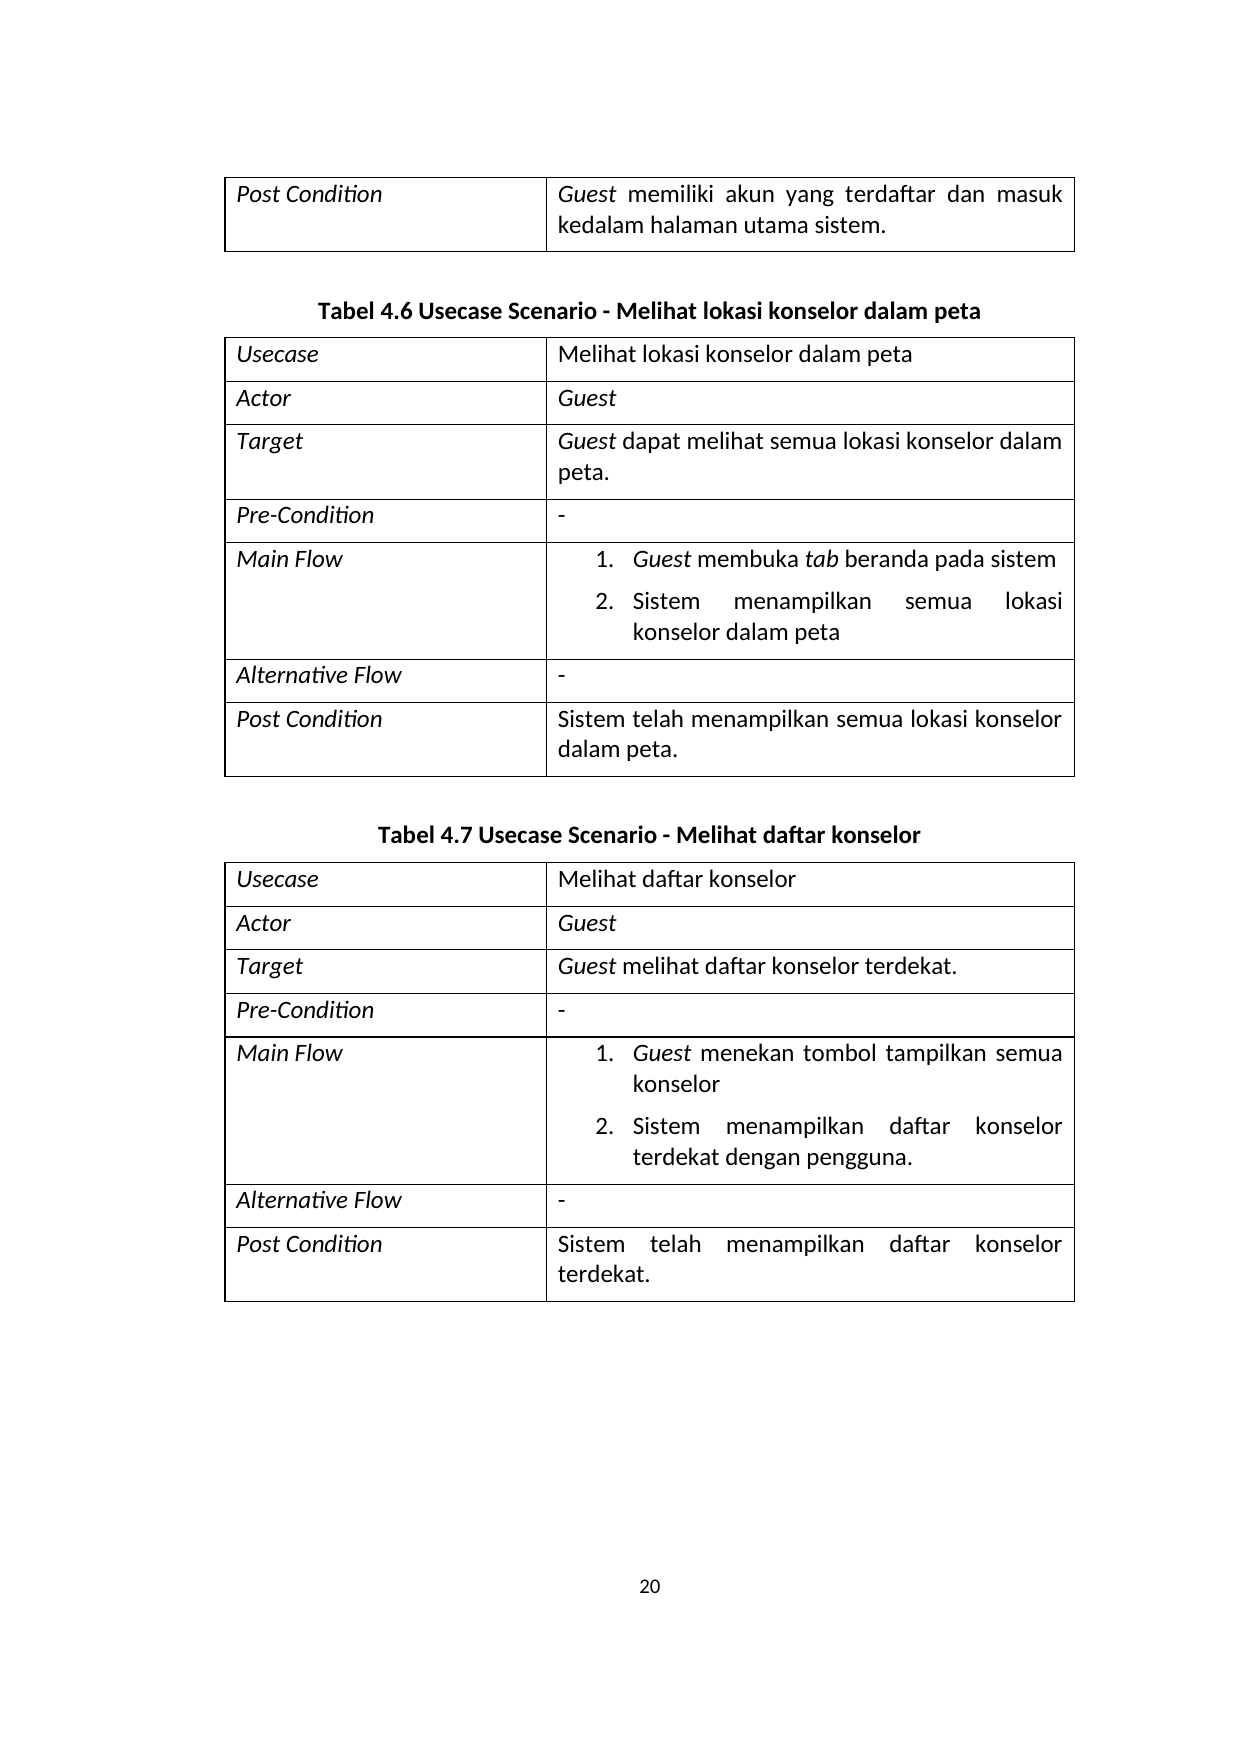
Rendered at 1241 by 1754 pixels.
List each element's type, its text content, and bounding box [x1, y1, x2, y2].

table_cell Pre-Condition [226, 500, 546, 542]
table_cell Sistem telah menampilkan semua lokasi konselor dalam peta. [547, 703, 1074, 776]
table_cell Alternative Flow [226, 660, 546, 702]
table_cell - [547, 500, 1074, 542]
table_header Usecase [226, 863, 546, 906]
table_header Melihat lokasi konselor dalam peta [547, 338, 1074, 381]
table_cell Guest [547, 382, 1074, 424]
table_cell Target [226, 425, 546, 498]
table_cell Main Flow [226, 543, 546, 658]
table_cell Post Condition [226, 703, 546, 776]
table_cell Sistem telah menampilkan daftar konselor terdekat. [547, 1228, 1074, 1301]
table_cell Guest membuka tab beranda pada sistem Sistem menampilkan semua lokasi konselor dalam peta [547, 543, 1074, 658]
table_cell Guest melihat daftar konselor terdekat. [547, 950, 1074, 993]
table_header Usecase [226, 338, 546, 381]
table_cell Guest [547, 907, 1074, 949]
table_cell Actor [226, 907, 546, 949]
table_cell - [547, 994, 1074, 1036]
table_cell Guest menekan tombol tampilkan semua konselor Sistem menampilkan daftar konselor terdekat dengan pengguna. [547, 1038, 1074, 1183]
table_cell - [547, 660, 1074, 702]
text Tabel 4.7 Usecase Scenario - Melihat daftar konselor [236, 820, 1063, 850]
table_cell Guest dapat melihat semua lokasi konselor dalam peta. [547, 425, 1074, 498]
table_cell Pre-Condition [226, 994, 546, 1036]
table_cell - [547, 1185, 1074, 1227]
table_cell Target [226, 950, 546, 993]
table_cell Guest memiliki akun yang terdaftar dan masuk kedalam halaman utama sistem. [547, 178, 1074, 251]
table_cell Post Condition [226, 1228, 546, 1301]
table_cell Alternative Flow [226, 1185, 546, 1227]
table_cell Actor [226, 382, 546, 424]
table_cell Main Flow [226, 1038, 546, 1183]
text Tabel 4.6 Usecase Scenario - Melihat lokasi konselor dalam peta [236, 295, 1063, 325]
table_header Melihat daftar konselor [547, 863, 1074, 906]
table_cell Post Condition [226, 178, 546, 251]
